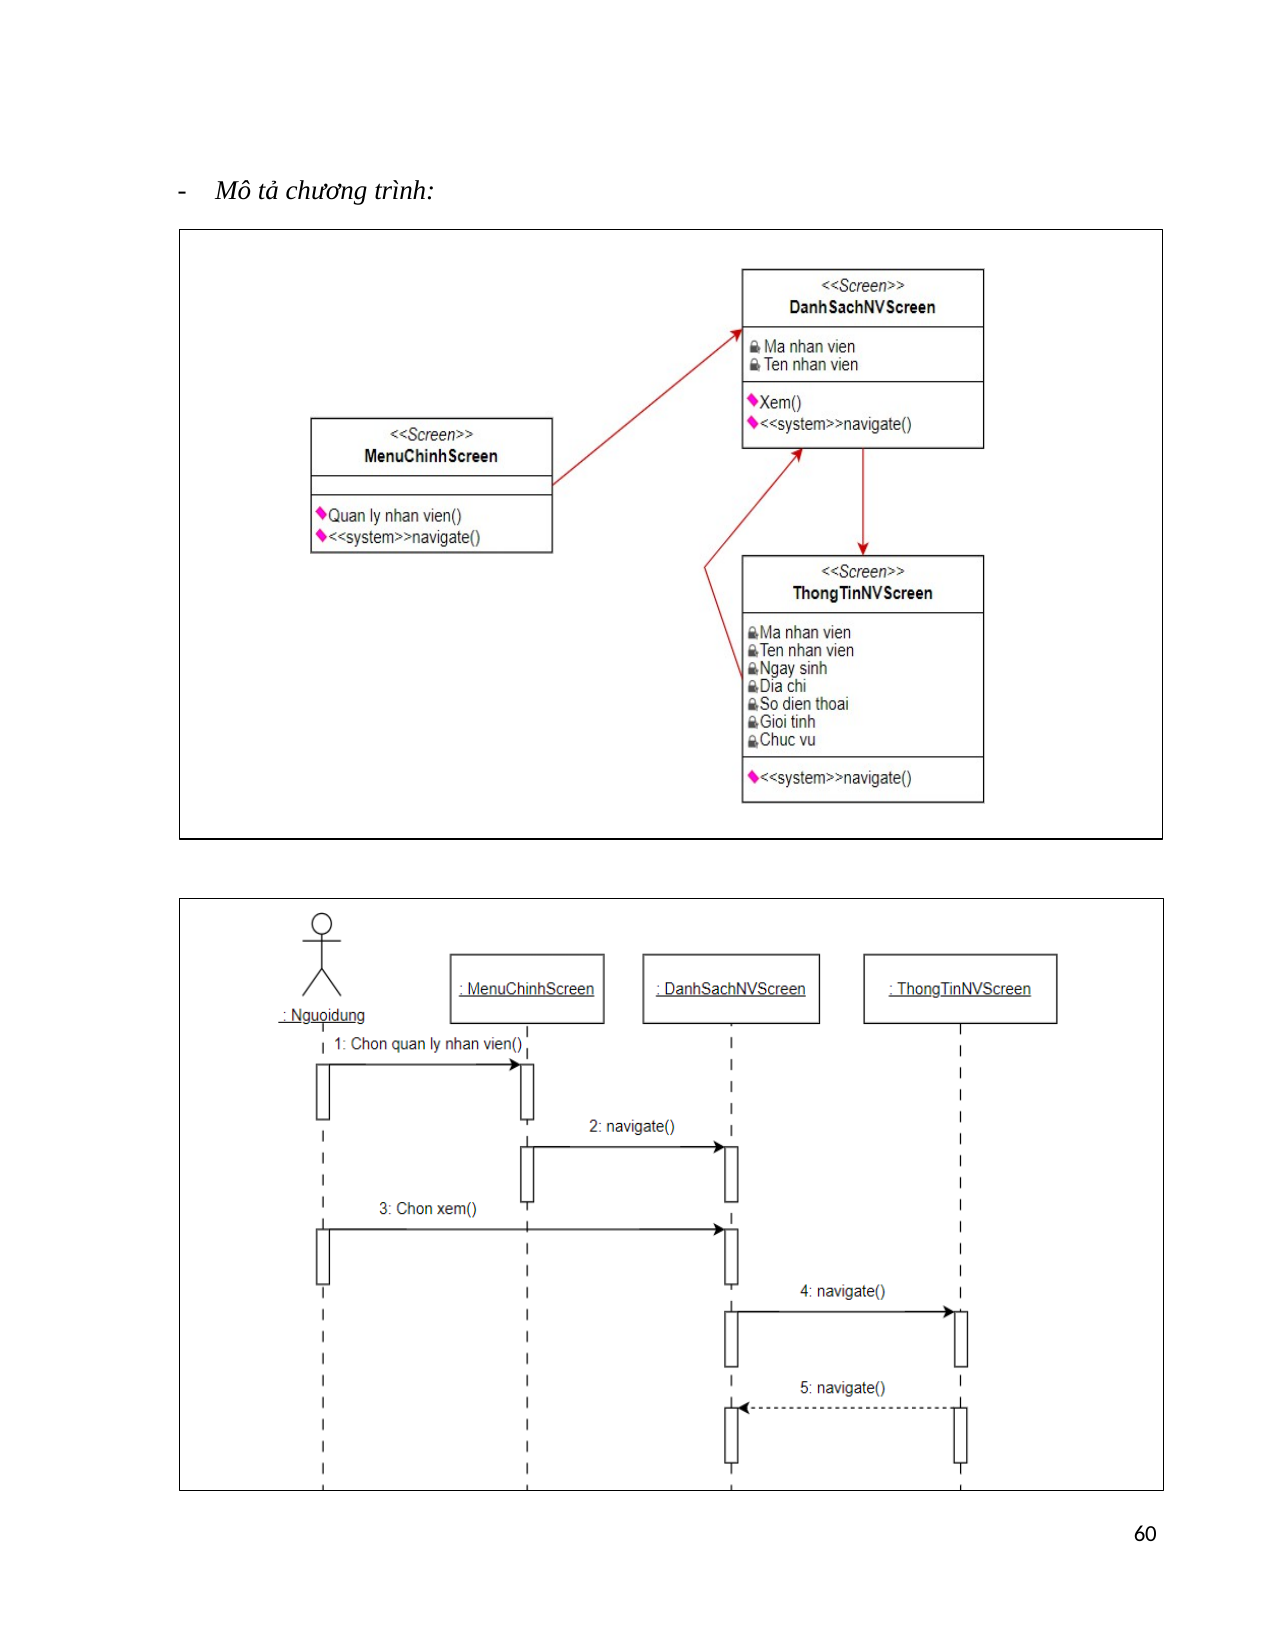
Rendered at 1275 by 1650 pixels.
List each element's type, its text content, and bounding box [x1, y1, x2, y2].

picture [310, 268, 985, 804]
picture [278, 912, 1058, 1490]
list Mô tả chương trình: [177, 174, 1162, 206]
